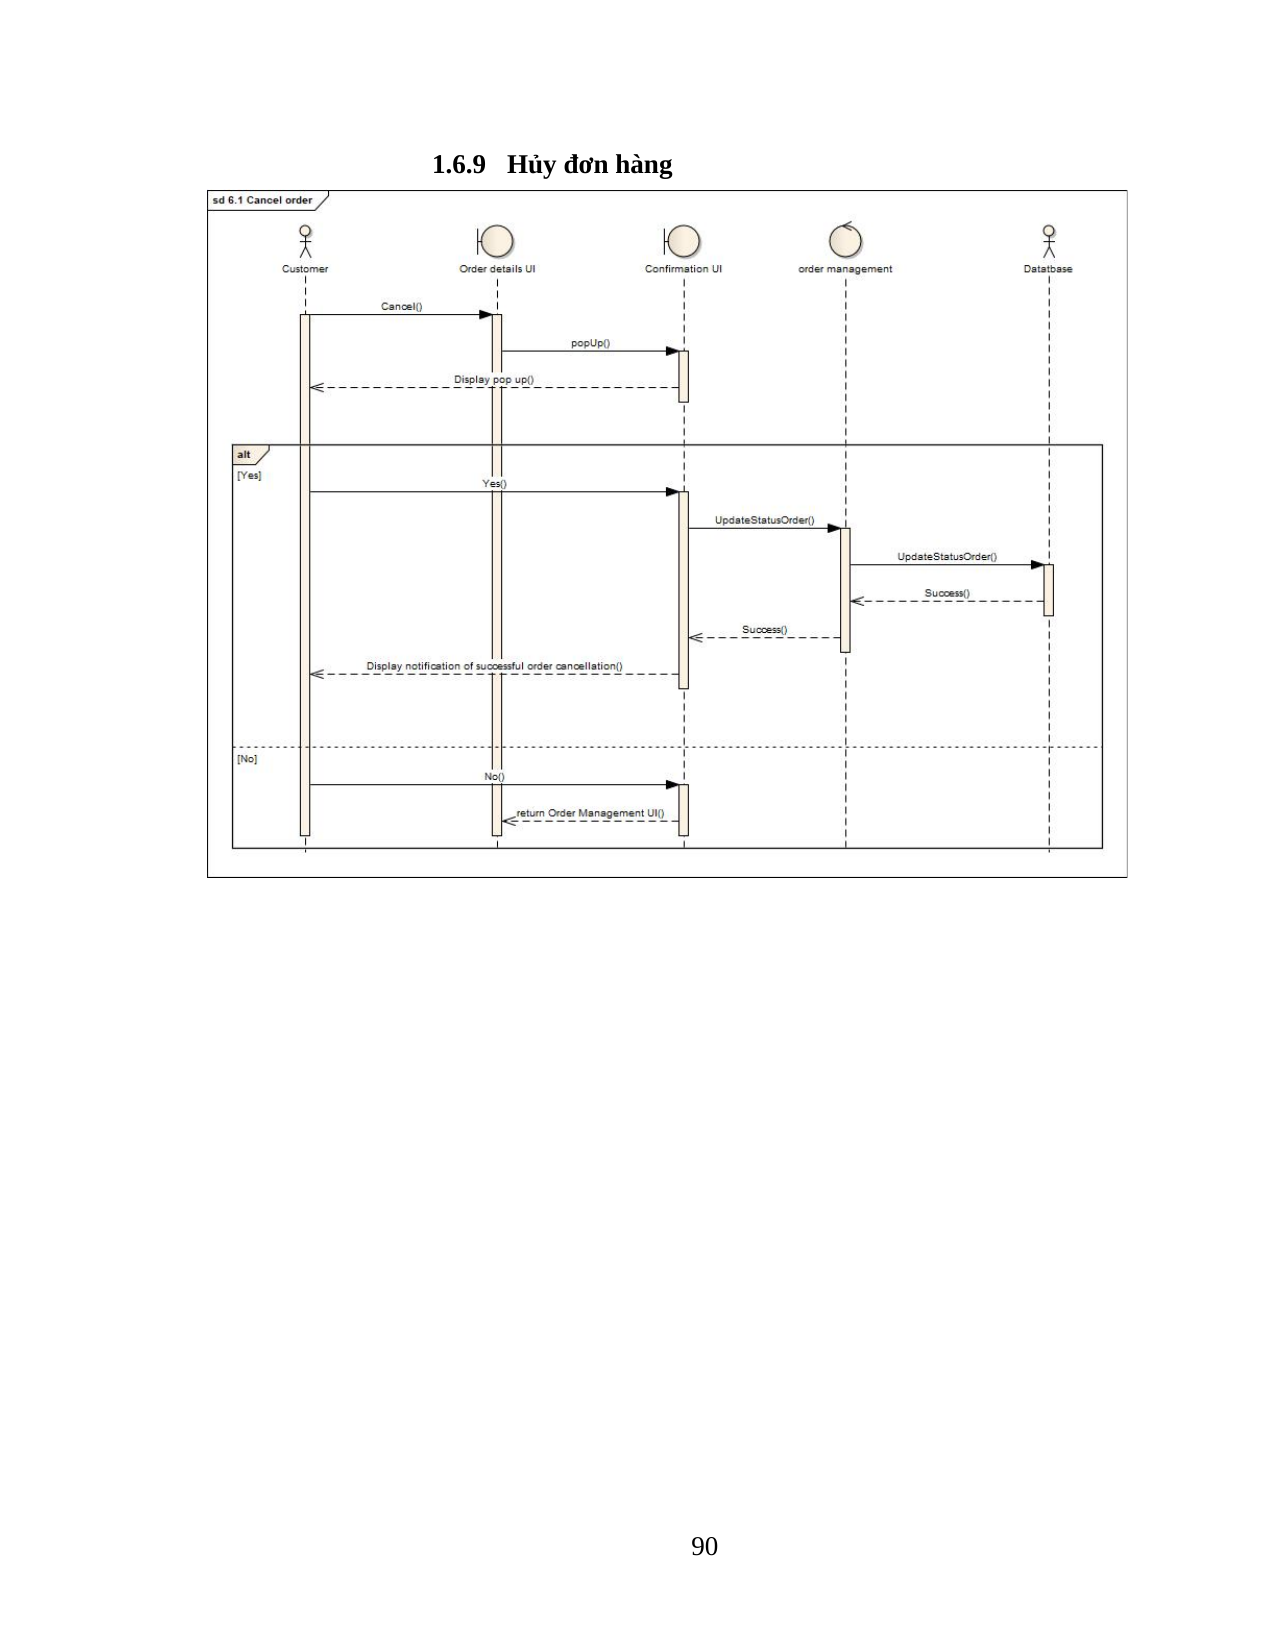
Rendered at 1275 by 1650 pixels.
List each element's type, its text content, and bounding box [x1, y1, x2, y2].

picture [206, 189, 1128, 878]
subtitle Hủy đơn hàng [357, 148, 1127, 179]
